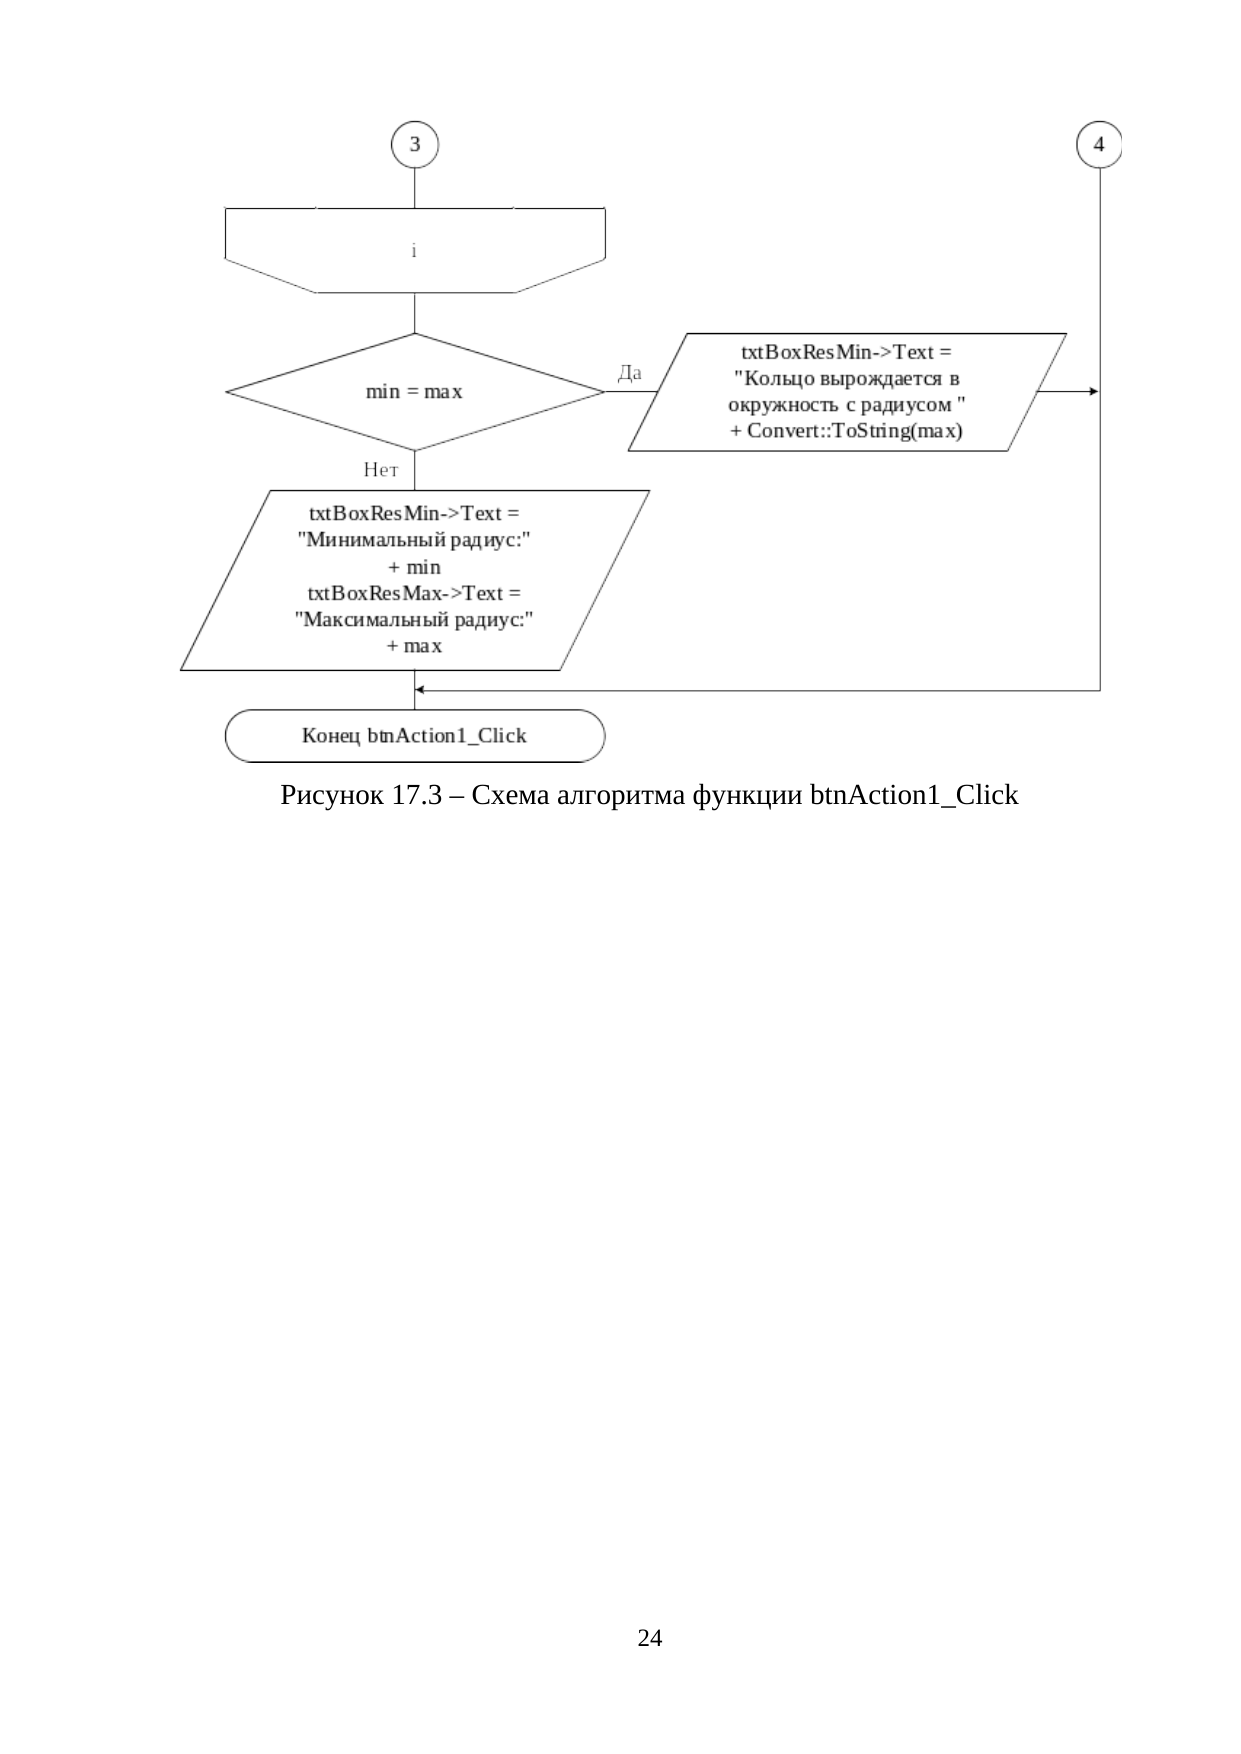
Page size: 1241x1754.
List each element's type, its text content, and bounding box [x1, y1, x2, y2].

text Рисунок 17.3 – Схема алгоритма функции btnAction1_Click [177, 777, 1122, 810]
